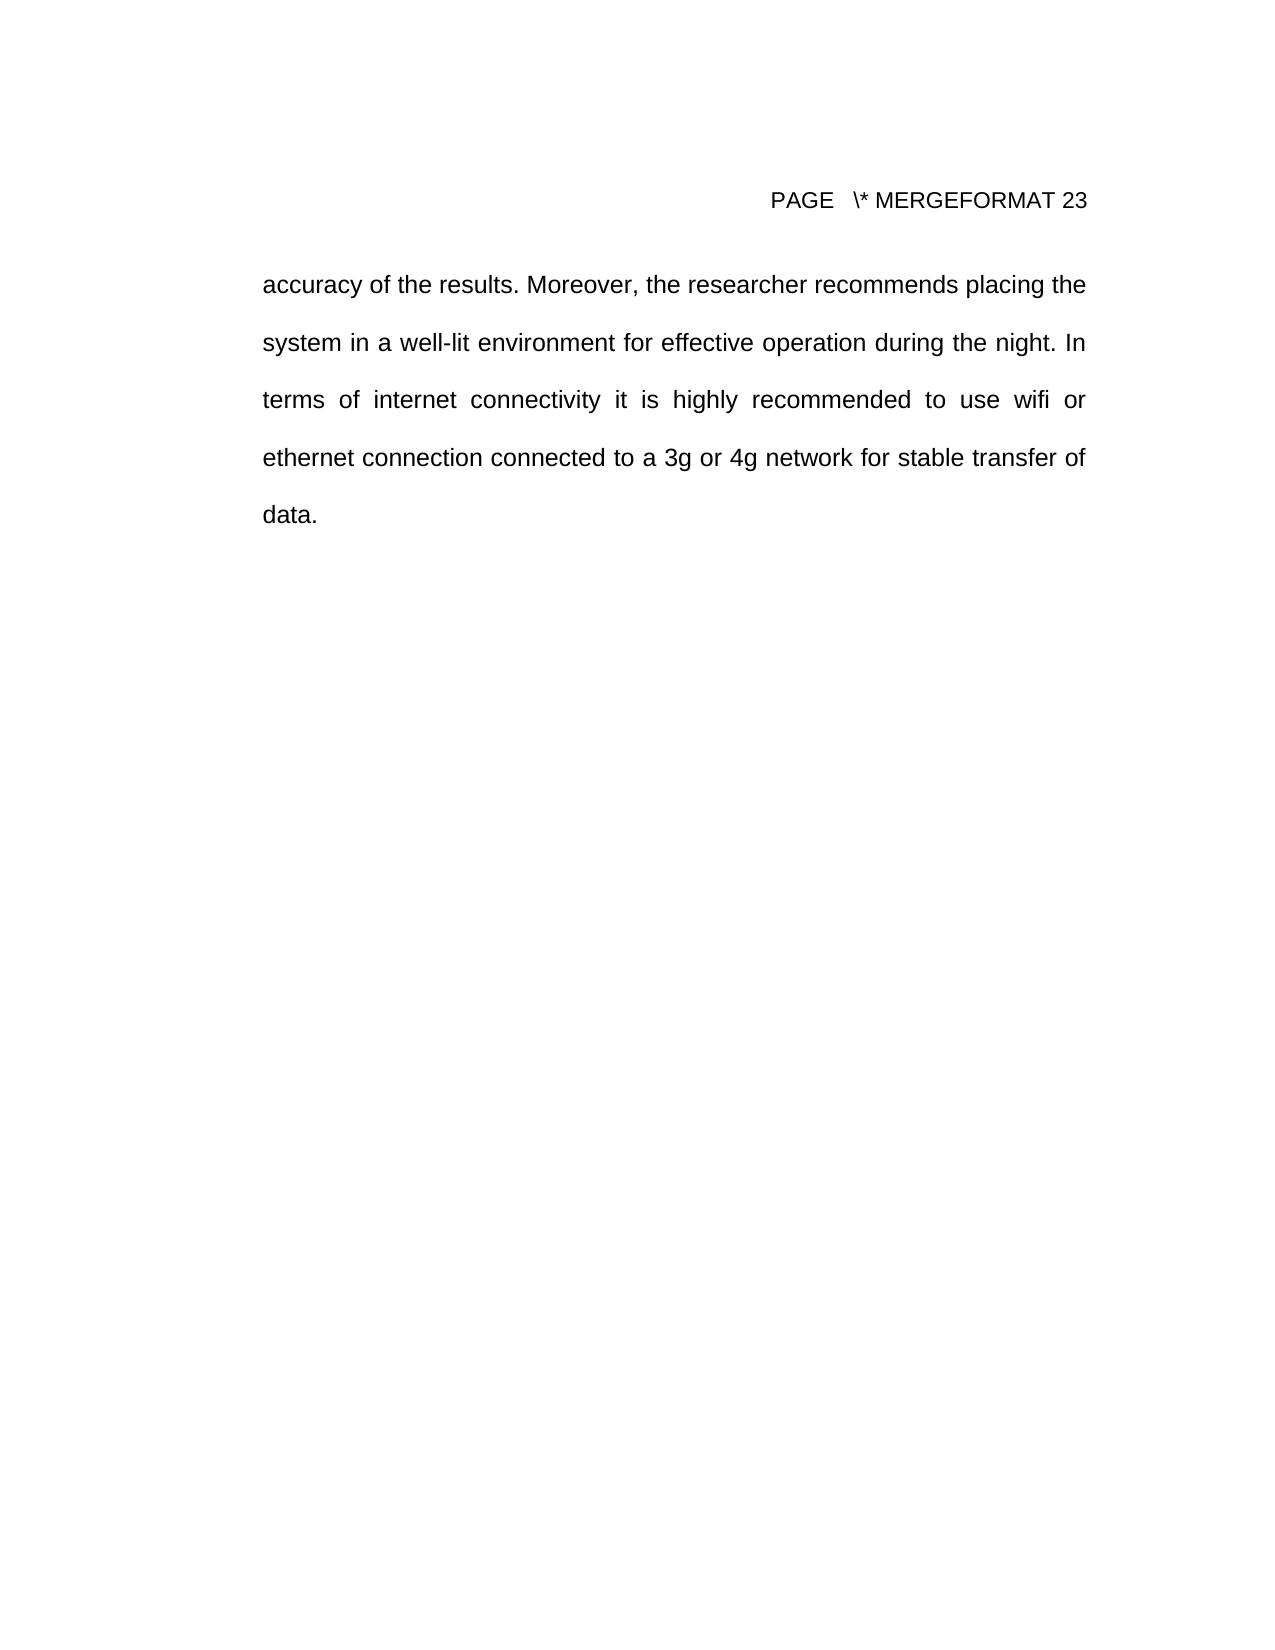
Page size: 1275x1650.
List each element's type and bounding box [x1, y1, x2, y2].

text [262, 270, 1087, 529]
